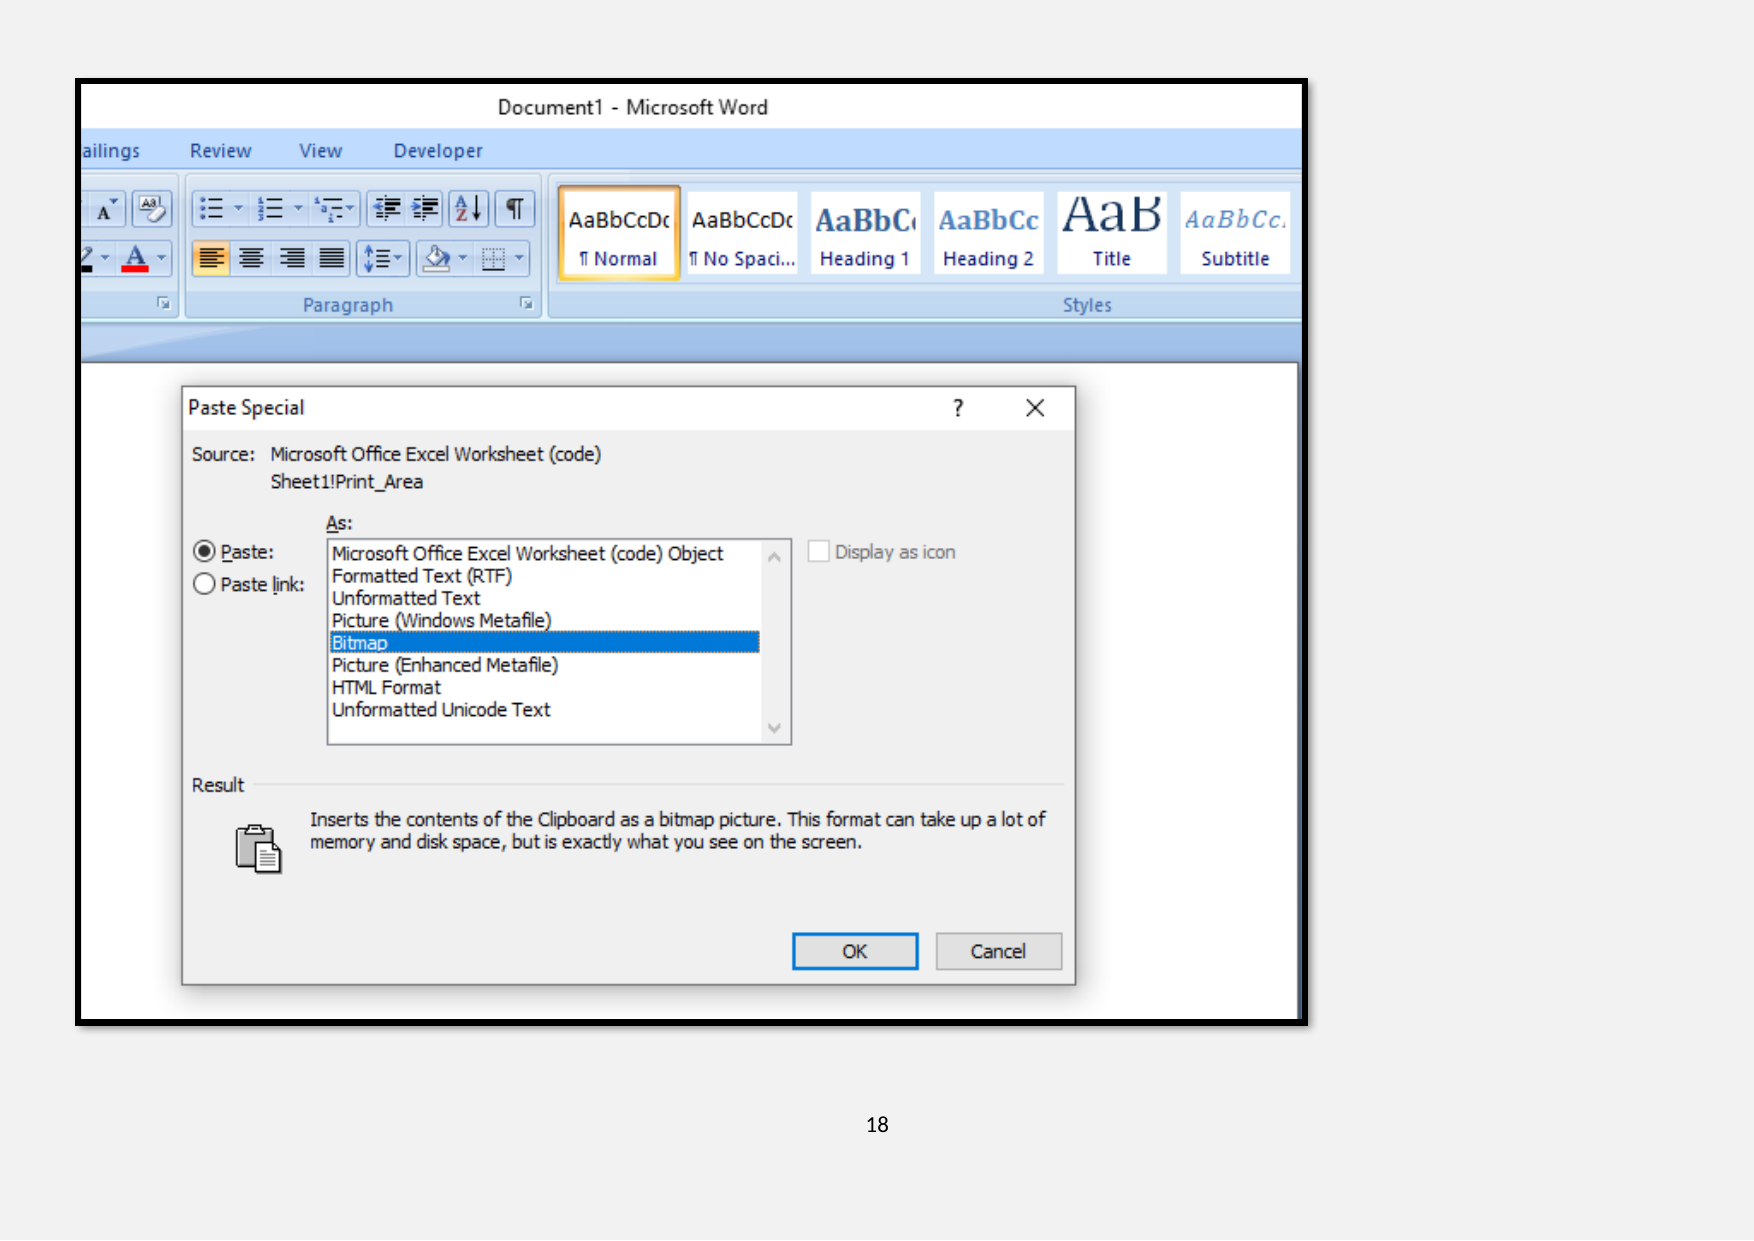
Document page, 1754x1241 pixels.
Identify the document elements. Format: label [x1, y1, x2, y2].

picture [81, 84, 1302, 1019]
